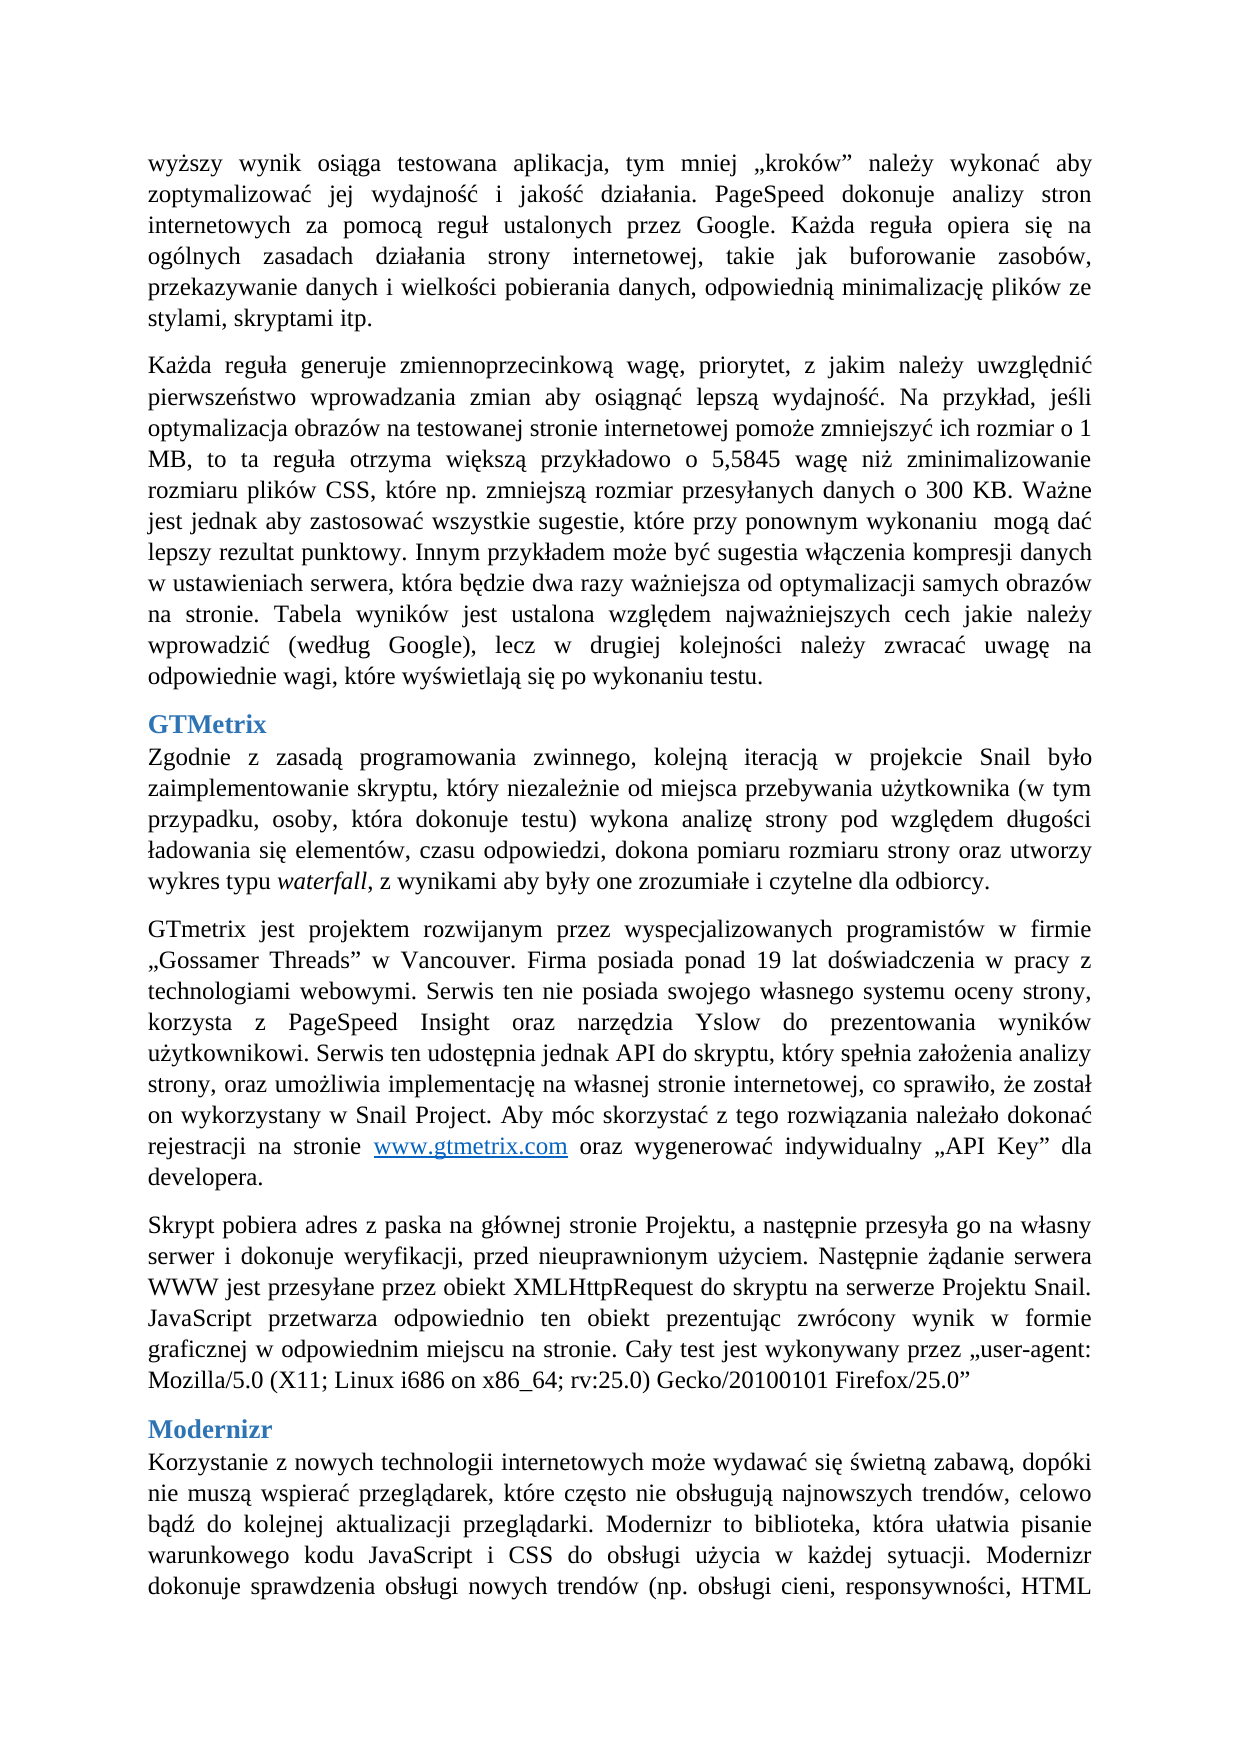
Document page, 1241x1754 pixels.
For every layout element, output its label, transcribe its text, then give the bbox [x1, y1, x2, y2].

text Każda reguła generuje zmiennoprzecinkową wagę, priorytet, z jakim należy uwzględnić pierwszeństwo wprowadzania zmian aby osiągnąć lepszą wydajność. Na przykład, jeśli optymalizacja obrazów na testowanej stronie internetowej pomoże zmniejszyć ich rozmiar o 1 MB, to ta reguła otrzyma większą przykładowo o 5,5845 wagę niż zminimalizowanie rozmiaru plików CSS, które np. zmniejszą rozmiar przesyłanych danych o 300 KB. Ważne jest jednak aby zastosować wszystkie sugestie, które przy ponownym wykonaniu mogą dać lepszy rezultat punktowy. Innym przykładem może być sugestia włączenia kompresji danych w ustawieniach serwera, która będzie dwa razy ważniejsza od optymalizacji samych obrazów na stronie. Tabela wyników jest ustalona względem najważniejszych cech jakie należy wprowadzić (według Google), lecz w drugiej kolejności należy zwracać uwagę na odpowiednie wagi, które wyświetlają się po wykonaniu testu. [148, 351, 1093, 690]
subtitle GTMetrix [148, 709, 1093, 740]
text GTmetrix jest projektem rozwijanym przez wyspecjalizowanych programistów w firmie „Gossamer Threads” w Vancouver. Firma posiada ponad 19 lat doświadczenia w pracy z technologiami webowymi. Serwis ten nie posiada swojego własnego systemu oceny strony, korzysta z PageSpeed Insight oraz narzędzia Yslow do prezentowania wyników użytkownikowi. Serwis ten udostępnia jednak API do skryptu, który spełnia założenia analizy strony, oraz umożliwia implementację na własnej stronie internetowej, co sprawiło, że został on wykorzystany w Snail Project. Aby móc skorzystać z tego rozwiązania należało dokonać rejestracji na stronie www.gtmetrix.com oraz wygenerować indywidualny „API Key” dla developera. [148, 914, 1093, 1191]
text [148, 148, 1093, 332]
text Skrypt pobiera adres z paska na głównej stronie Projektu, a następnie przesyła go na własny serwer i dokonuje weryfikacji, przed nieuprawnionym użyciem. Następnie żądanie serwera WWW jest przesyłane przez obiekt XMLHttpRequest do skryptu na serwerze Projektu Snail. JavaScript przetwarza odpowiednio ten obiekt prezentując zwrócony wynik w formie graficznej w odpowiednim miejscu na stronie. Cały test jest wykonywany przez „user-agent: Mozilla/5.0 (X11; Linux i686 on x86_64; rv:25.0) Gecko/20100101 Firefox/25.0” [148, 1210, 1093, 1394]
text Zgodnie z zasadą programowania zwinnego, kolejną iteracją w projekcie Snail było zaimplementowanie skryptu, który niezależnie od miejsca przebywania użytkownika (w tym przypadku, osoby, która dokonuje testu) wykona analizę strony pod względem długości ładowania się elementów, czasu odpowiedzi, dokona pomiaru rozmiaru strony oraz utworzy wykres typu waterfall, z wynikami aby były one zrozumiałe i czytelne dla odbiorcy. [148, 742, 1093, 895]
subtitle Modernizr [148, 1413, 1093, 1444]
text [148, 1447, 1093, 1599]
